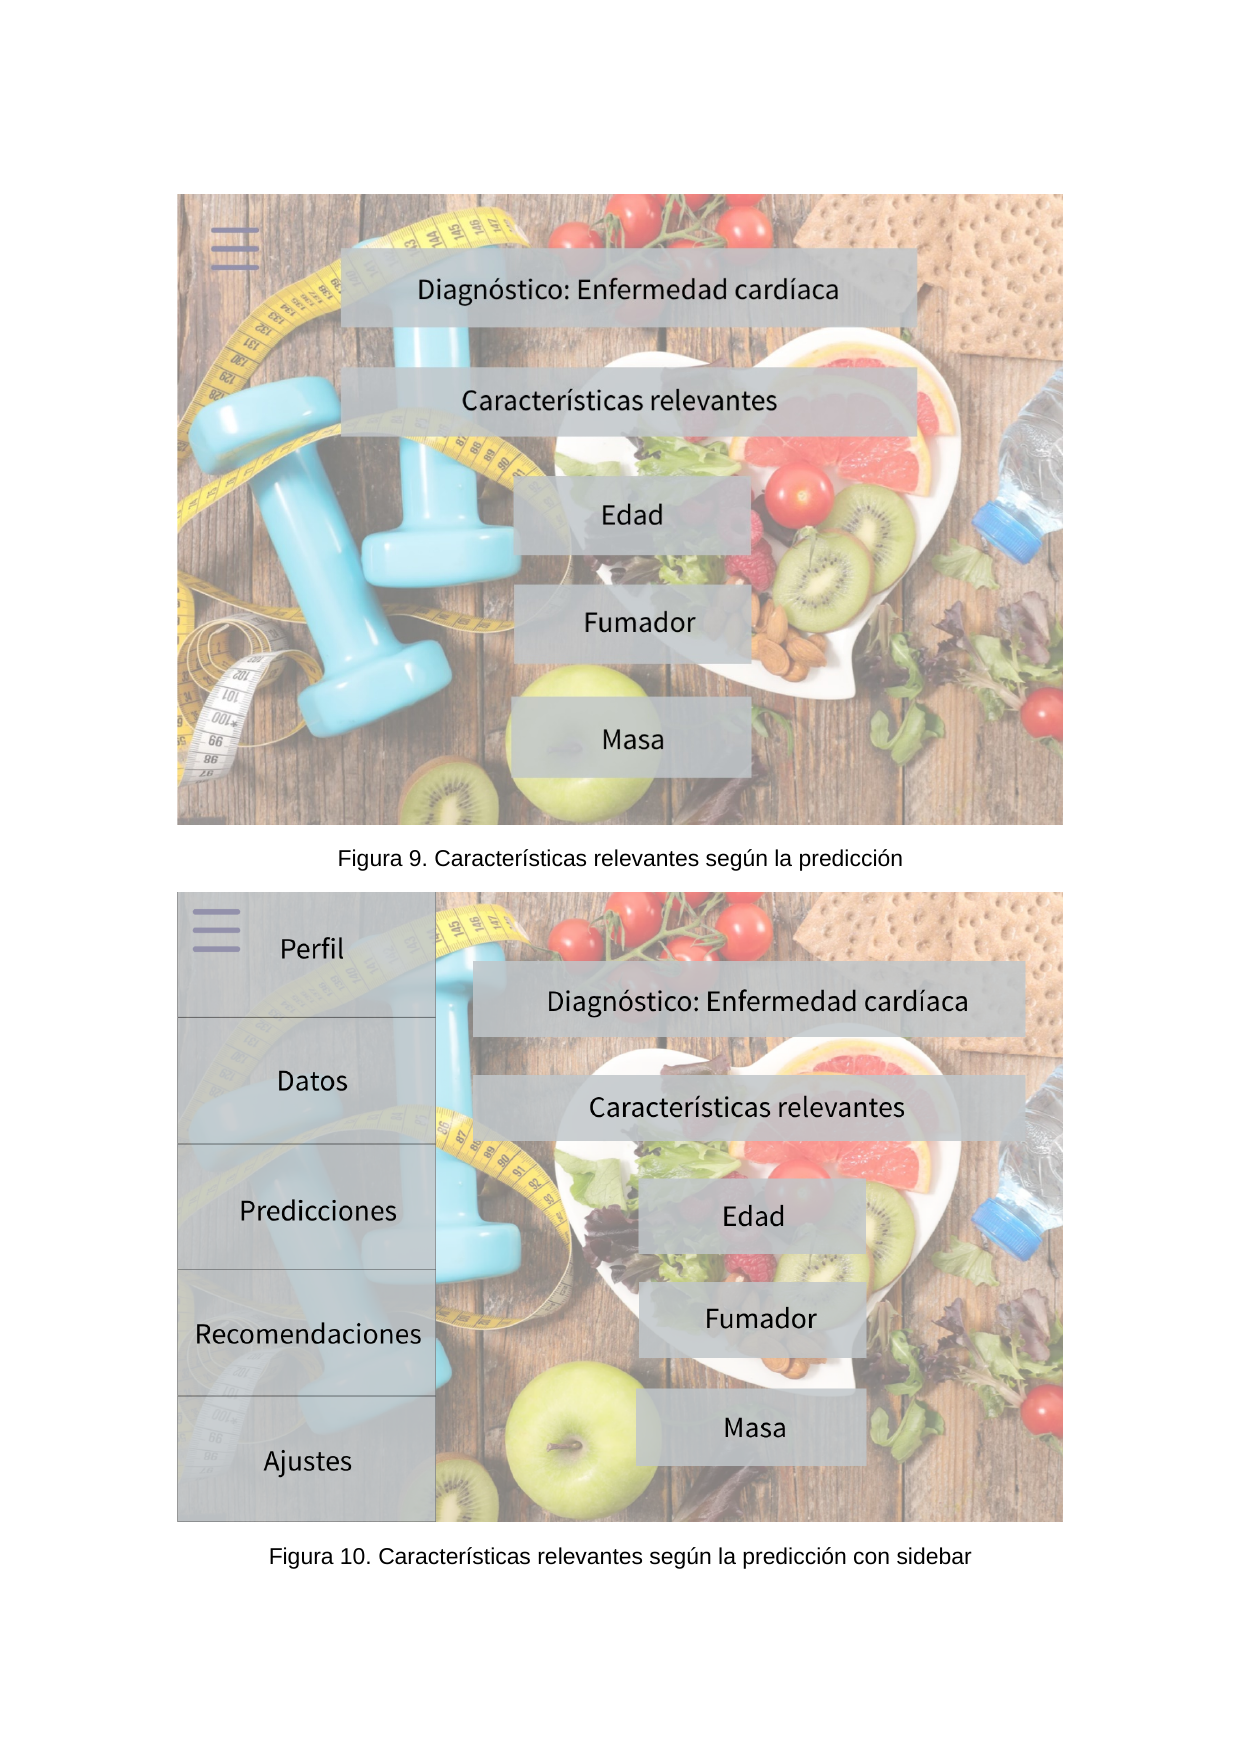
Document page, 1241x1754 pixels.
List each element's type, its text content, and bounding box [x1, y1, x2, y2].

picture [177, 892, 1063, 1522]
text Figura 10. Características relevantes según la predicción con sidebar [177, 1543, 1063, 1569]
picture [177, 194, 1063, 825]
text Figura 9. Características relevantes según la predicción [177, 845, 1063, 872]
